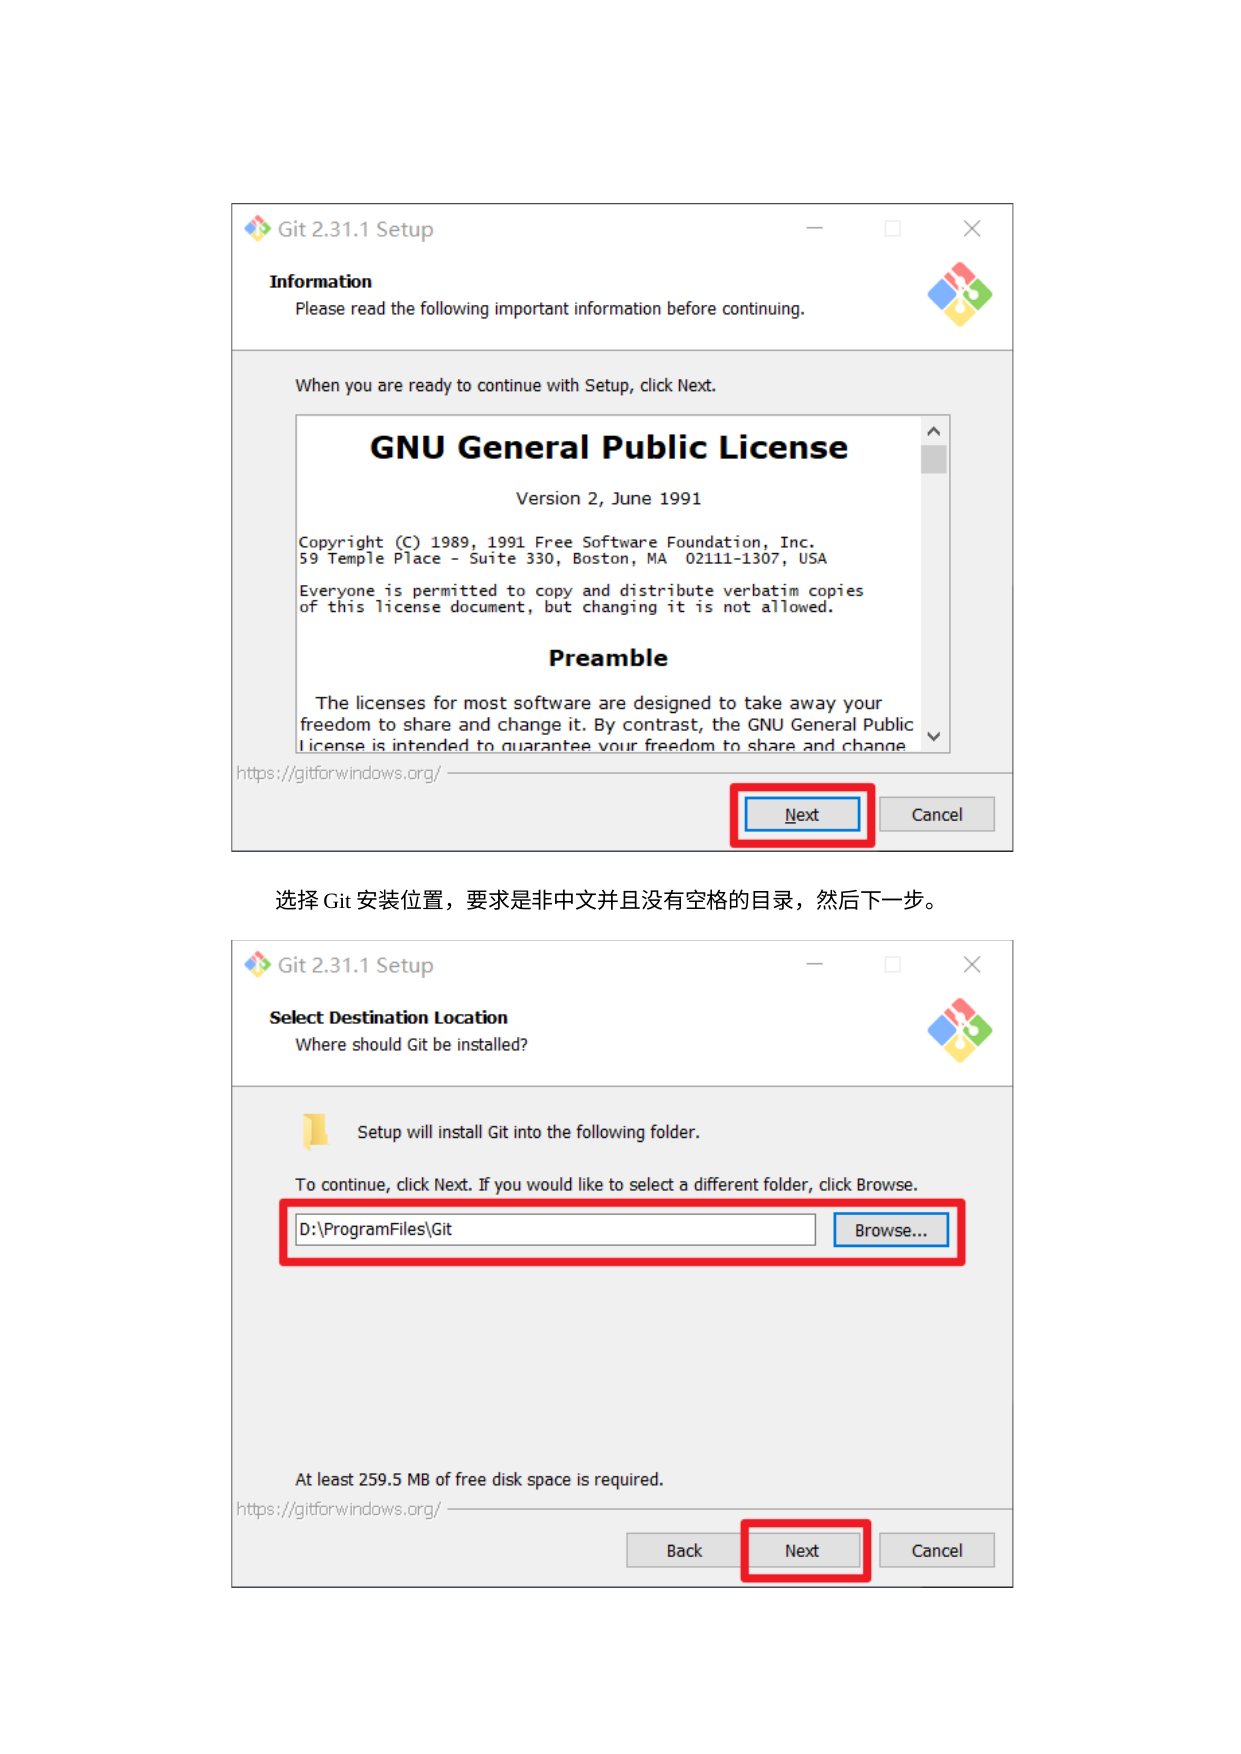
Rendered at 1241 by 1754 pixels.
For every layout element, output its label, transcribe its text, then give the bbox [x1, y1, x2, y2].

picture [231, 940, 1014, 1588]
text 选择Git 安装位置，要求是非中文并且没有空格的目录，然后下一步。 [275, 883, 1076, 915]
picture [231, 203, 1014, 852]
